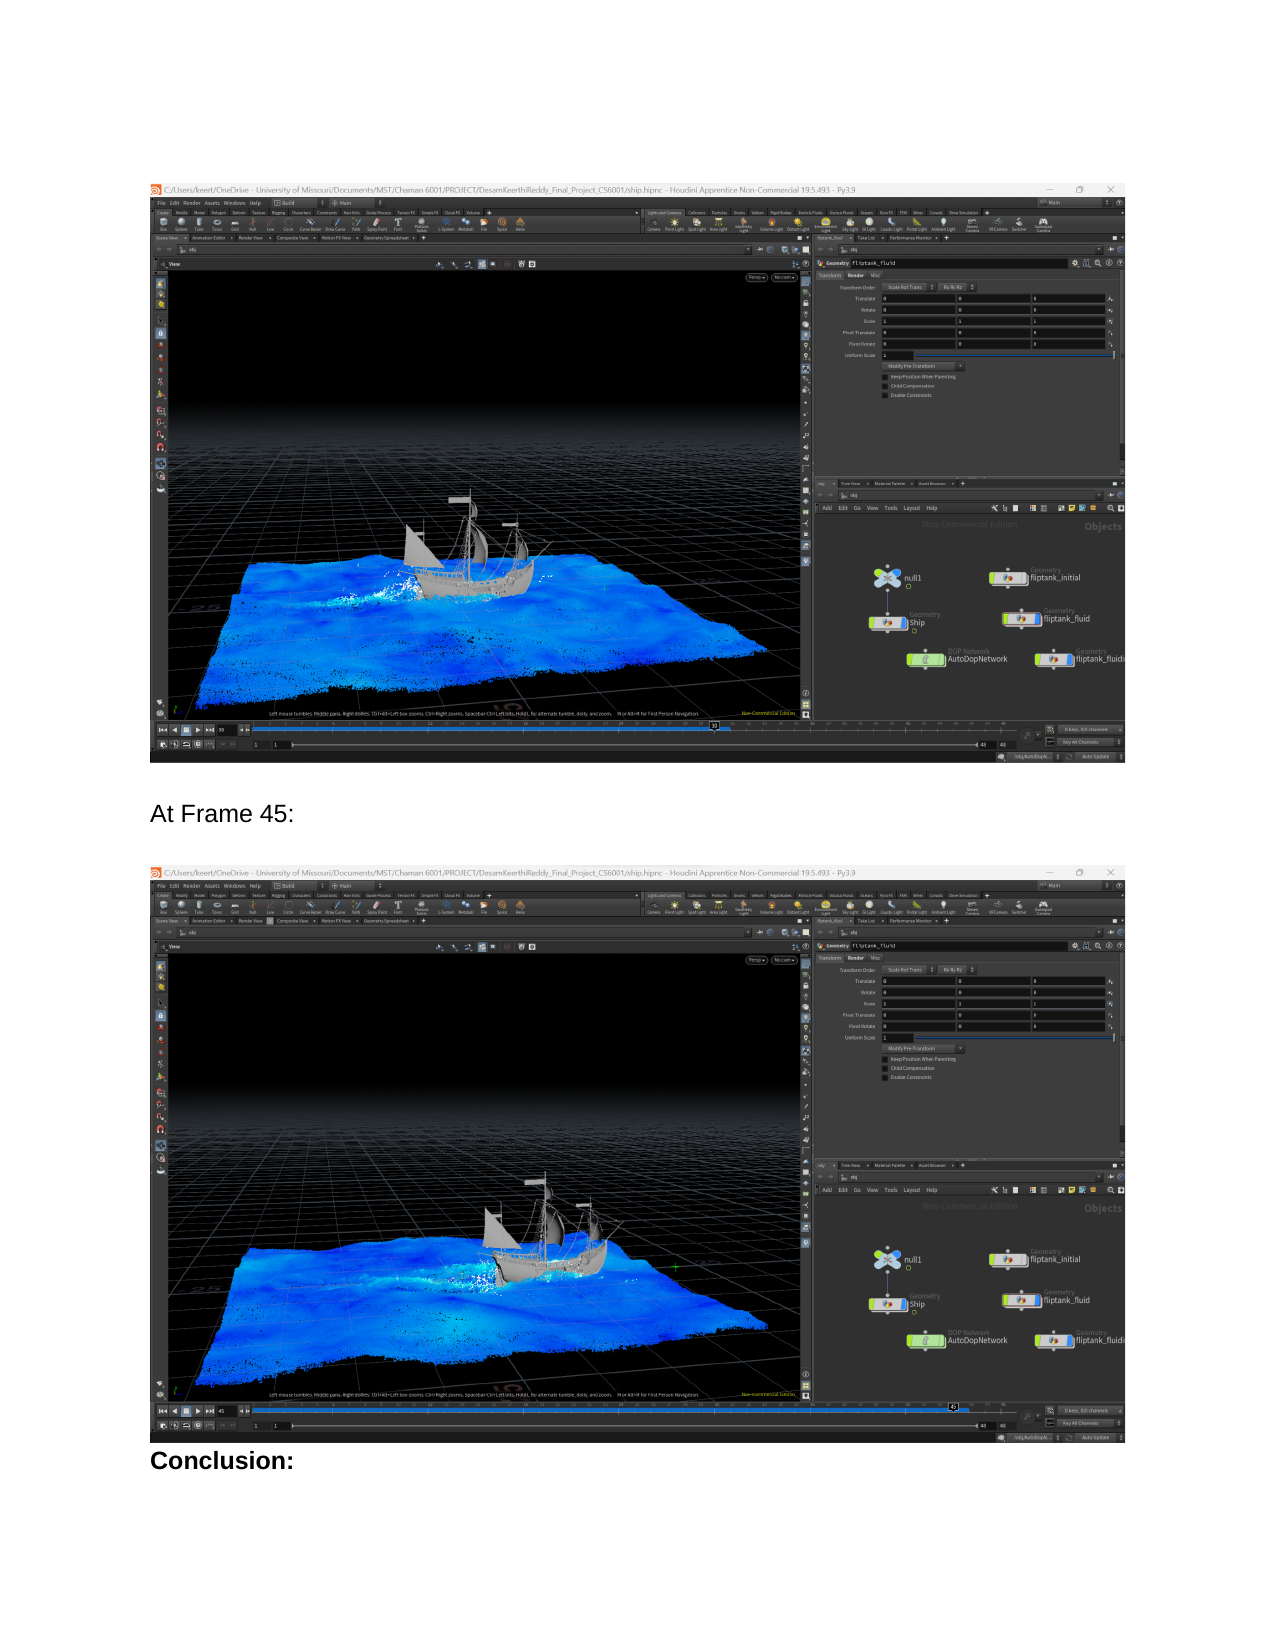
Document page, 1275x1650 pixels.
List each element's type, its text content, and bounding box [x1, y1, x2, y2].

picture [150, 183, 1125, 763]
picture [150, 865, 1125, 1443]
text At Frame 45: [150, 799, 1125, 828]
text Conclusion: [150, 1446, 1125, 1475]
